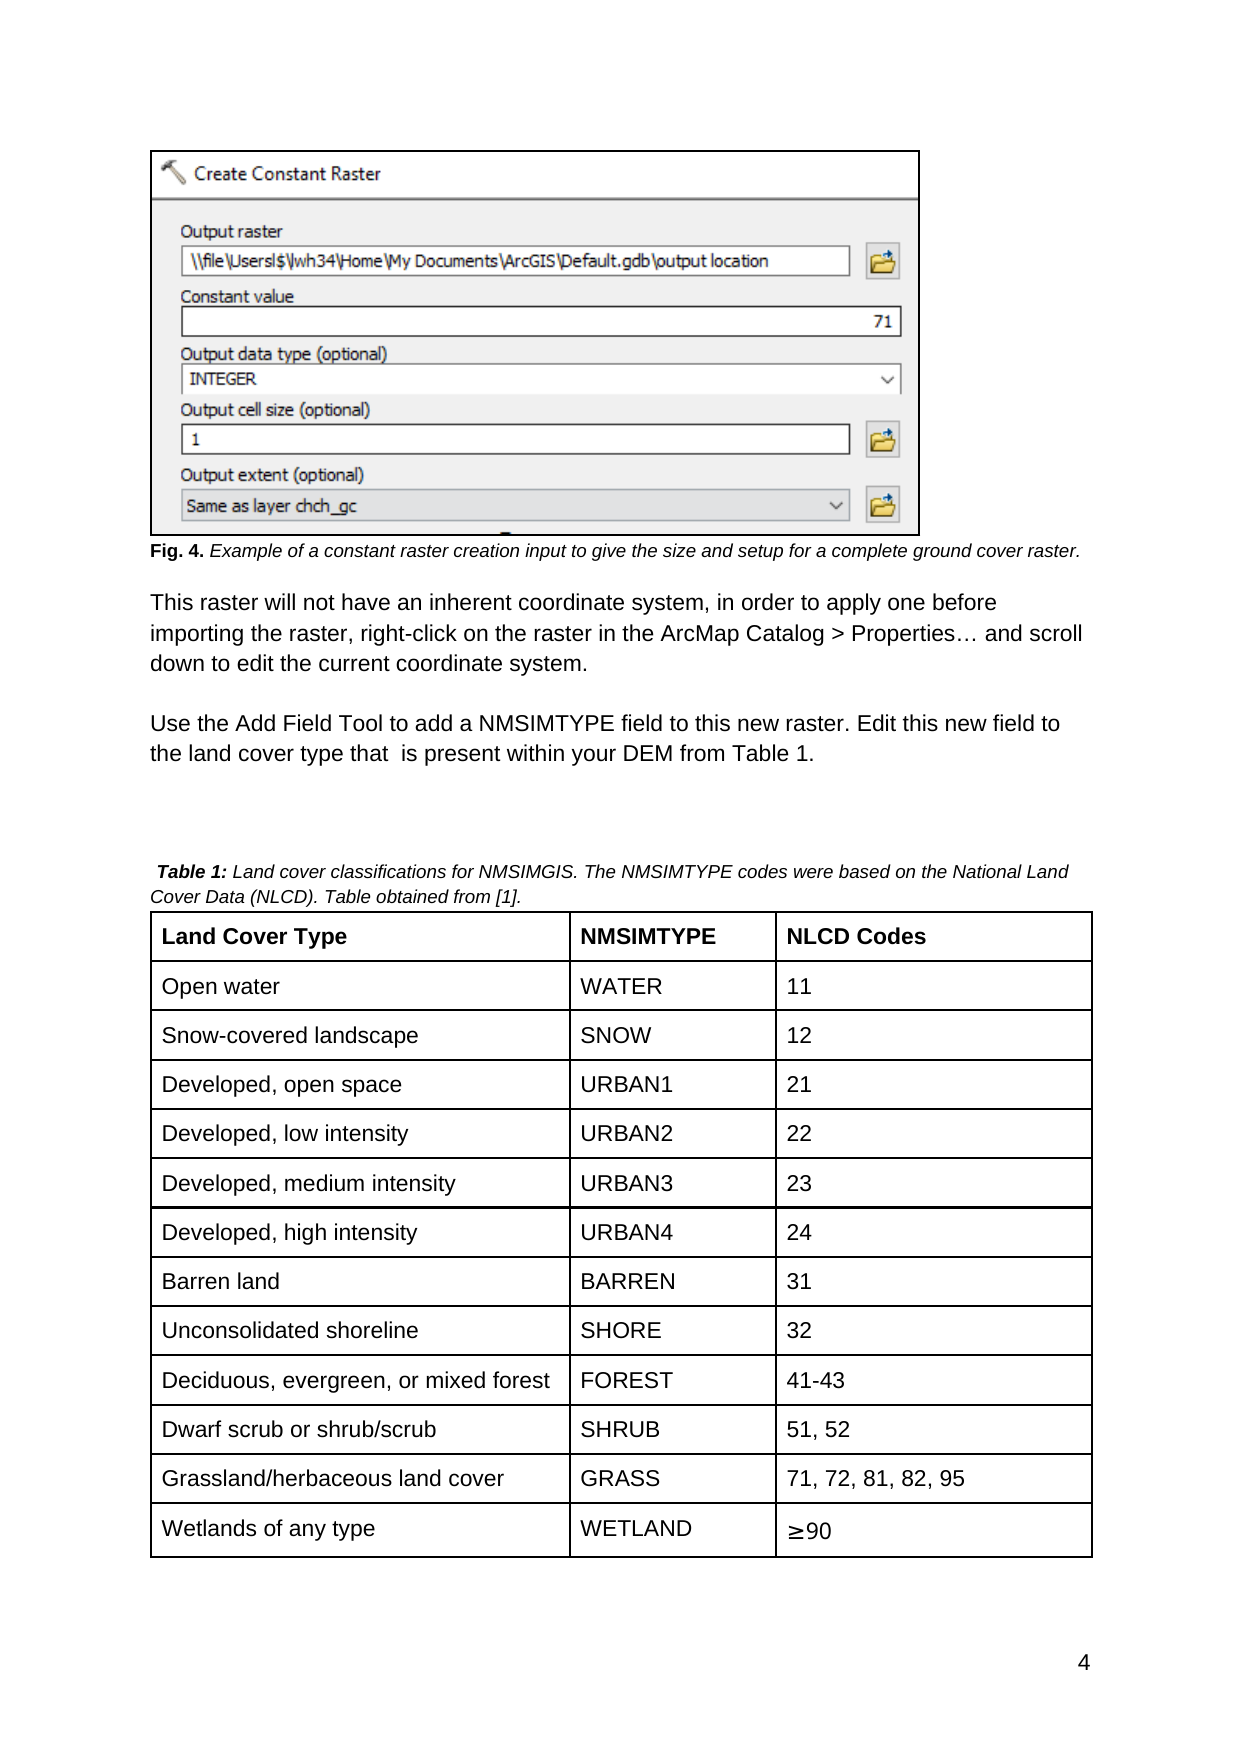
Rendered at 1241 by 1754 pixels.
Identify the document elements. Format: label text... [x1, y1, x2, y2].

table_header NLCD Codes [777, 913, 1091, 960]
table_cell 21 [777, 1061, 1091, 1108]
table_cell URBAN4 [571, 1209, 775, 1256]
table_cell BARREN [571, 1258, 775, 1305]
table_cell WATER [571, 962, 775, 1009]
text Fig. 4. Example of a constant raster creation input to give the size and setup for a complete ground cover raster. [150, 540, 1090, 561]
table_cell 31 [777, 1258, 1091, 1305]
table_cell Grassland/herbaceous land cover [152, 1455, 569, 1502]
table_cell Dwarf scrub or shrub/scrub [152, 1406, 569, 1453]
table_cell Developed, low intensity [152, 1110, 569, 1157]
table_cell GRASS [571, 1455, 775, 1502]
table_cell URBAN2 [571, 1110, 775, 1157]
table_cell Developed, open space [152, 1061, 569, 1108]
table_cell SHRUB [571, 1406, 775, 1453]
table_cell 41-43 [777, 1356, 1091, 1403]
table_cell 32 [777, 1307, 1091, 1354]
table_cell Developed, high intensity [152, 1209, 569, 1256]
table_cell Unconsolidated shoreline [152, 1307, 569, 1354]
table_cell 23 [777, 1159, 1091, 1206]
table_cell ≥90 [777, 1504, 1091, 1556]
table_cell 12 [777, 1011, 1091, 1059]
table_header NMSIMTYPE [571, 913, 775, 960]
table_cell Developed, medium intensity [152, 1159, 569, 1206]
table_cell Wetlands of any type [152, 1504, 569, 1556]
table_cell SNOW [571, 1011, 775, 1059]
table_cell URBAN1 [571, 1061, 775, 1108]
table_cell SHORE [571, 1307, 775, 1354]
table_cell URBAN3 [571, 1159, 775, 1206]
table_cell Barren land [152, 1258, 569, 1305]
table_cell 22 [777, 1110, 1091, 1157]
table_header Land Cover Type [152, 913, 569, 960]
table_cell Deciduous, evergreen, or mixed forest [152, 1356, 569, 1403]
table_cell WETLAND [571, 1504, 775, 1556]
table_cell Open water [152, 962, 569, 1009]
table_cell Snow-covered landscape [152, 1011, 569, 1059]
table_cell 51, 52 [777, 1406, 1091, 1453]
table_cell 71, 72, 81, 82, 95 [777, 1455, 1091, 1502]
text This raster will not have an inherent coordinate system, in order to apply one before importing the raster, right-click on the raster in the ArcMap Catalog > Properties… and scroll down to edit the current coordinate system. [150, 589, 1090, 676]
table_cell FOREST [571, 1356, 775, 1403]
text Use the Add Field Tool to add a NMSIMTYPE field to this new raster. Edit this new field to the land cover type that is present within your DEM from Table 1. [150, 710, 1090, 767]
table_cell 24 [777, 1209, 1091, 1256]
text Table 1: Land cover classifications for NMSIMGIS. The NMSIMTYPE codes were based on the National Land Cover Data (NLCD). Table obtained from [1]. [150, 861, 1090, 908]
picture [152, 152, 918, 534]
table_cell 11 [777, 962, 1091, 1009]
